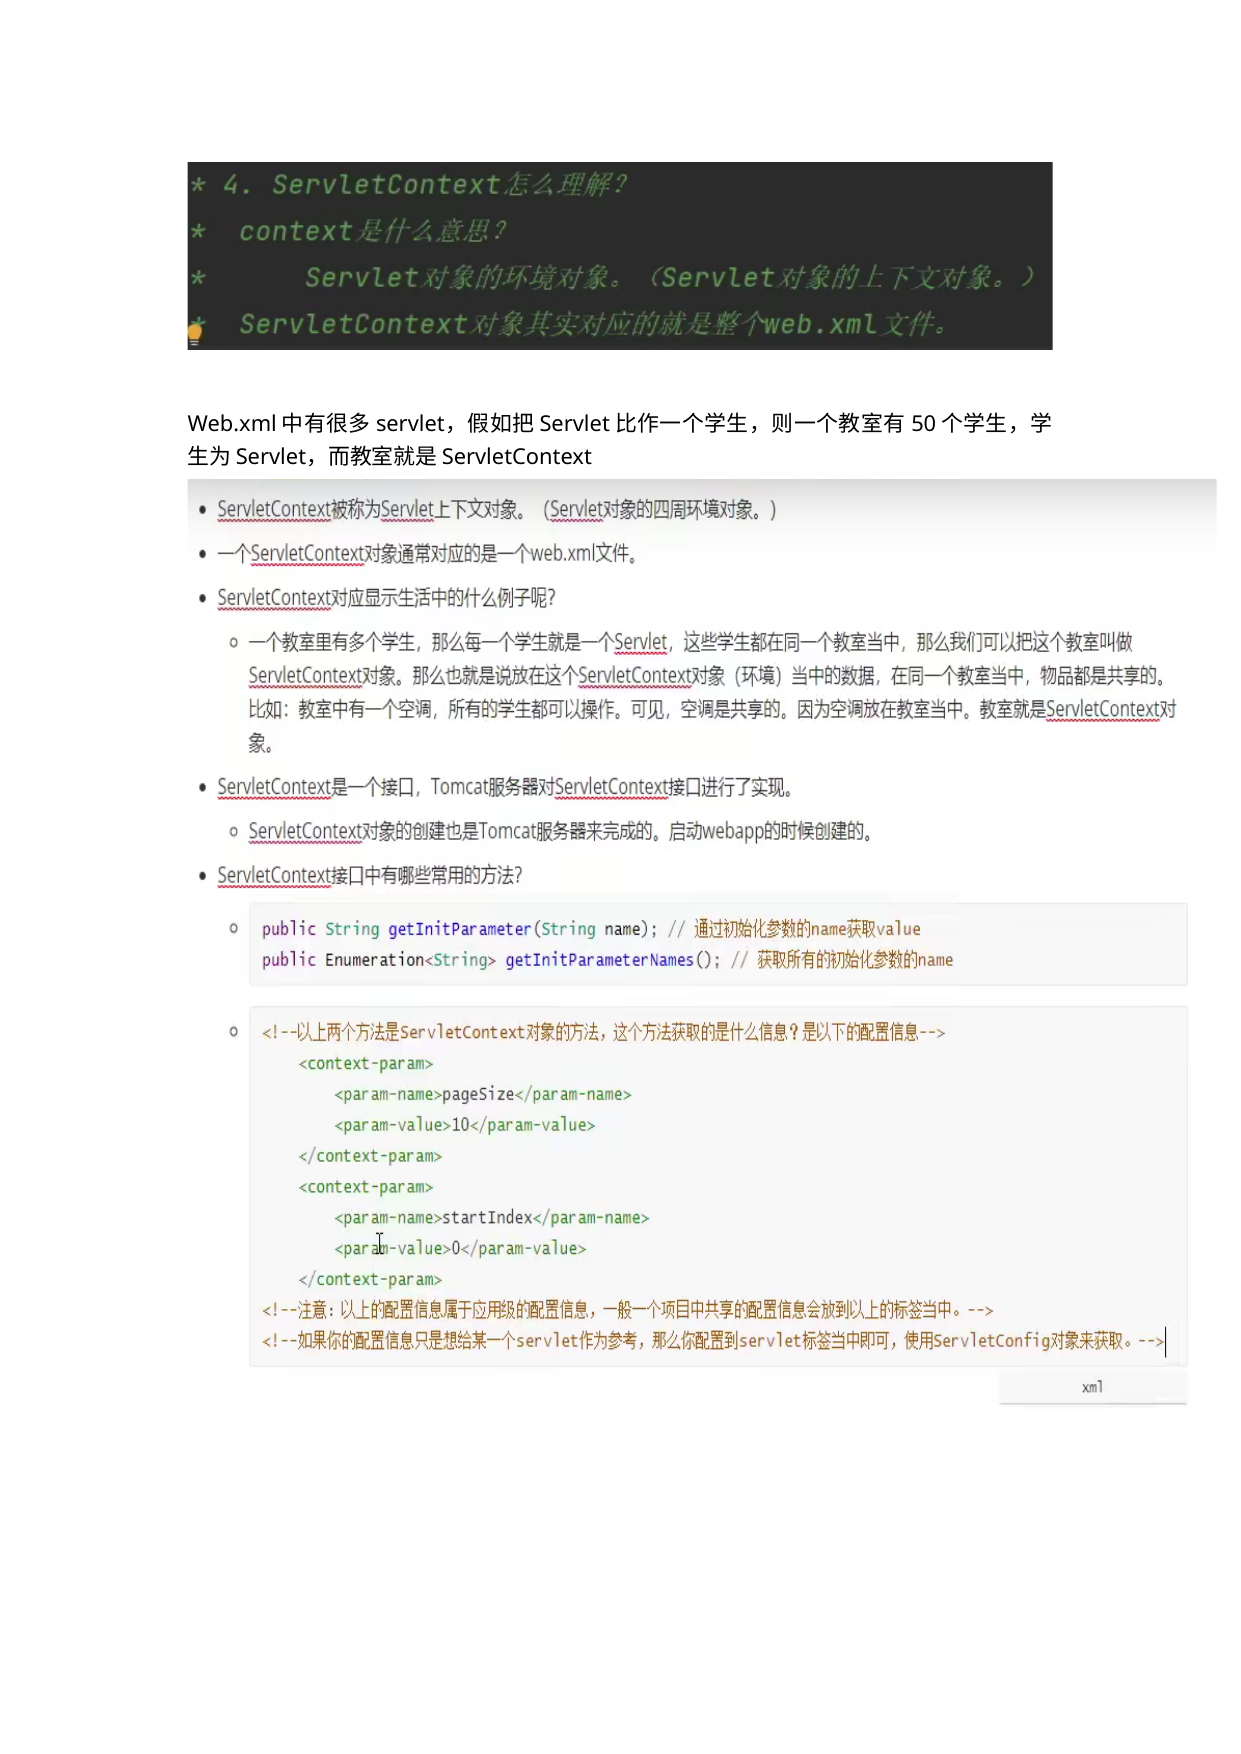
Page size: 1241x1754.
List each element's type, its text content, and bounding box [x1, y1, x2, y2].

picture [187, 162, 1053, 350]
picture [187, 479, 1217, 1418]
text Web.xml中有很多servlet，假如把Servlet比作一个学生，则一个教室有50个学生，学生为Servlet，而教室就是ServletContext [187, 406, 1053, 471]
